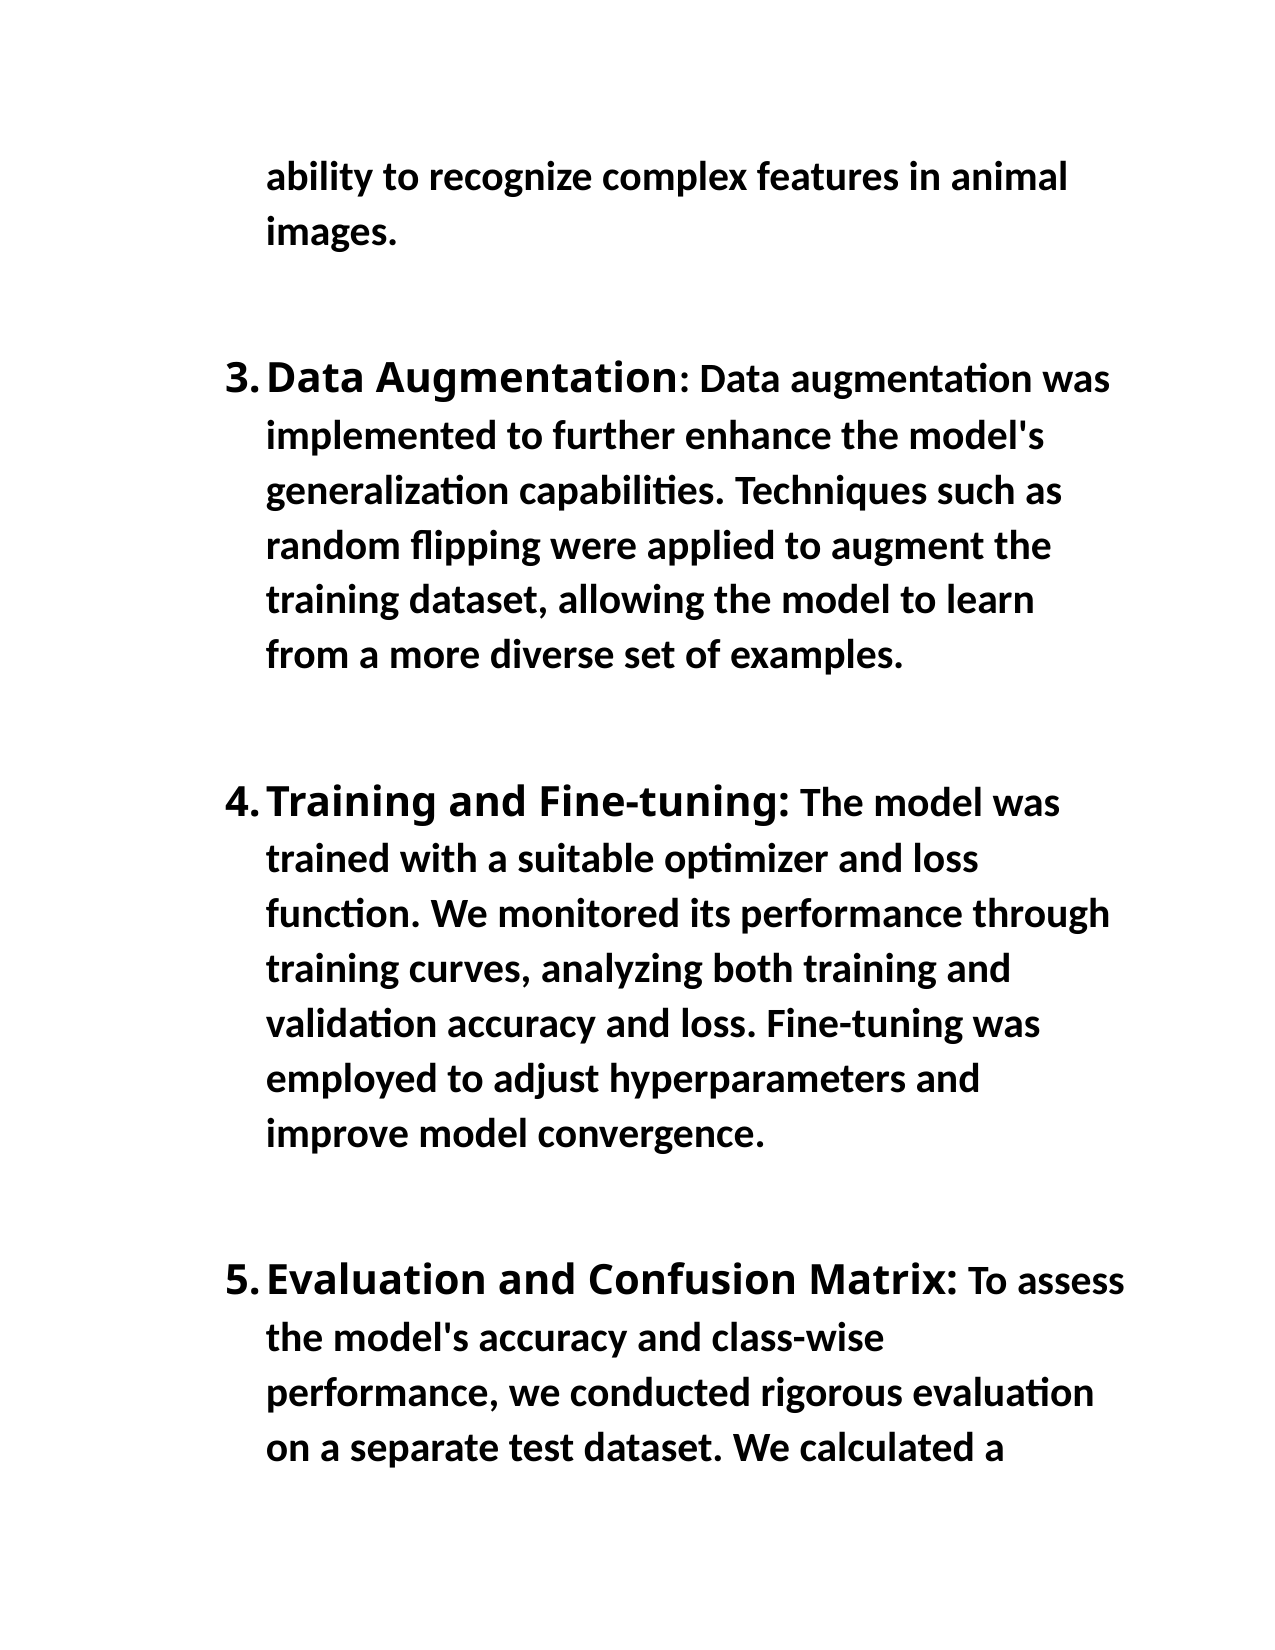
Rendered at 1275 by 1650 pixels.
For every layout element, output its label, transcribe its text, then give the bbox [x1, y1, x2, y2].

list Data Augmentation: Data augmentation was implemented to further enhance the model's generalization capabilities. Techniques such as random flipping were applied to augment the training dataset, allowing the model to learn from a more diverse set of examples. [225, 348, 1125, 679]
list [225, 1250, 1125, 1471]
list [225, 150, 1125, 256]
list Training and Fine-tuning: The model was trained with a suitable optimizer and loss function. We monitored its performance through training curves, analyzing both training and validation accuracy and loss. Fine-tuning was employed to adjust hyperparameters and improve model convergence. [225, 772, 1125, 1158]
